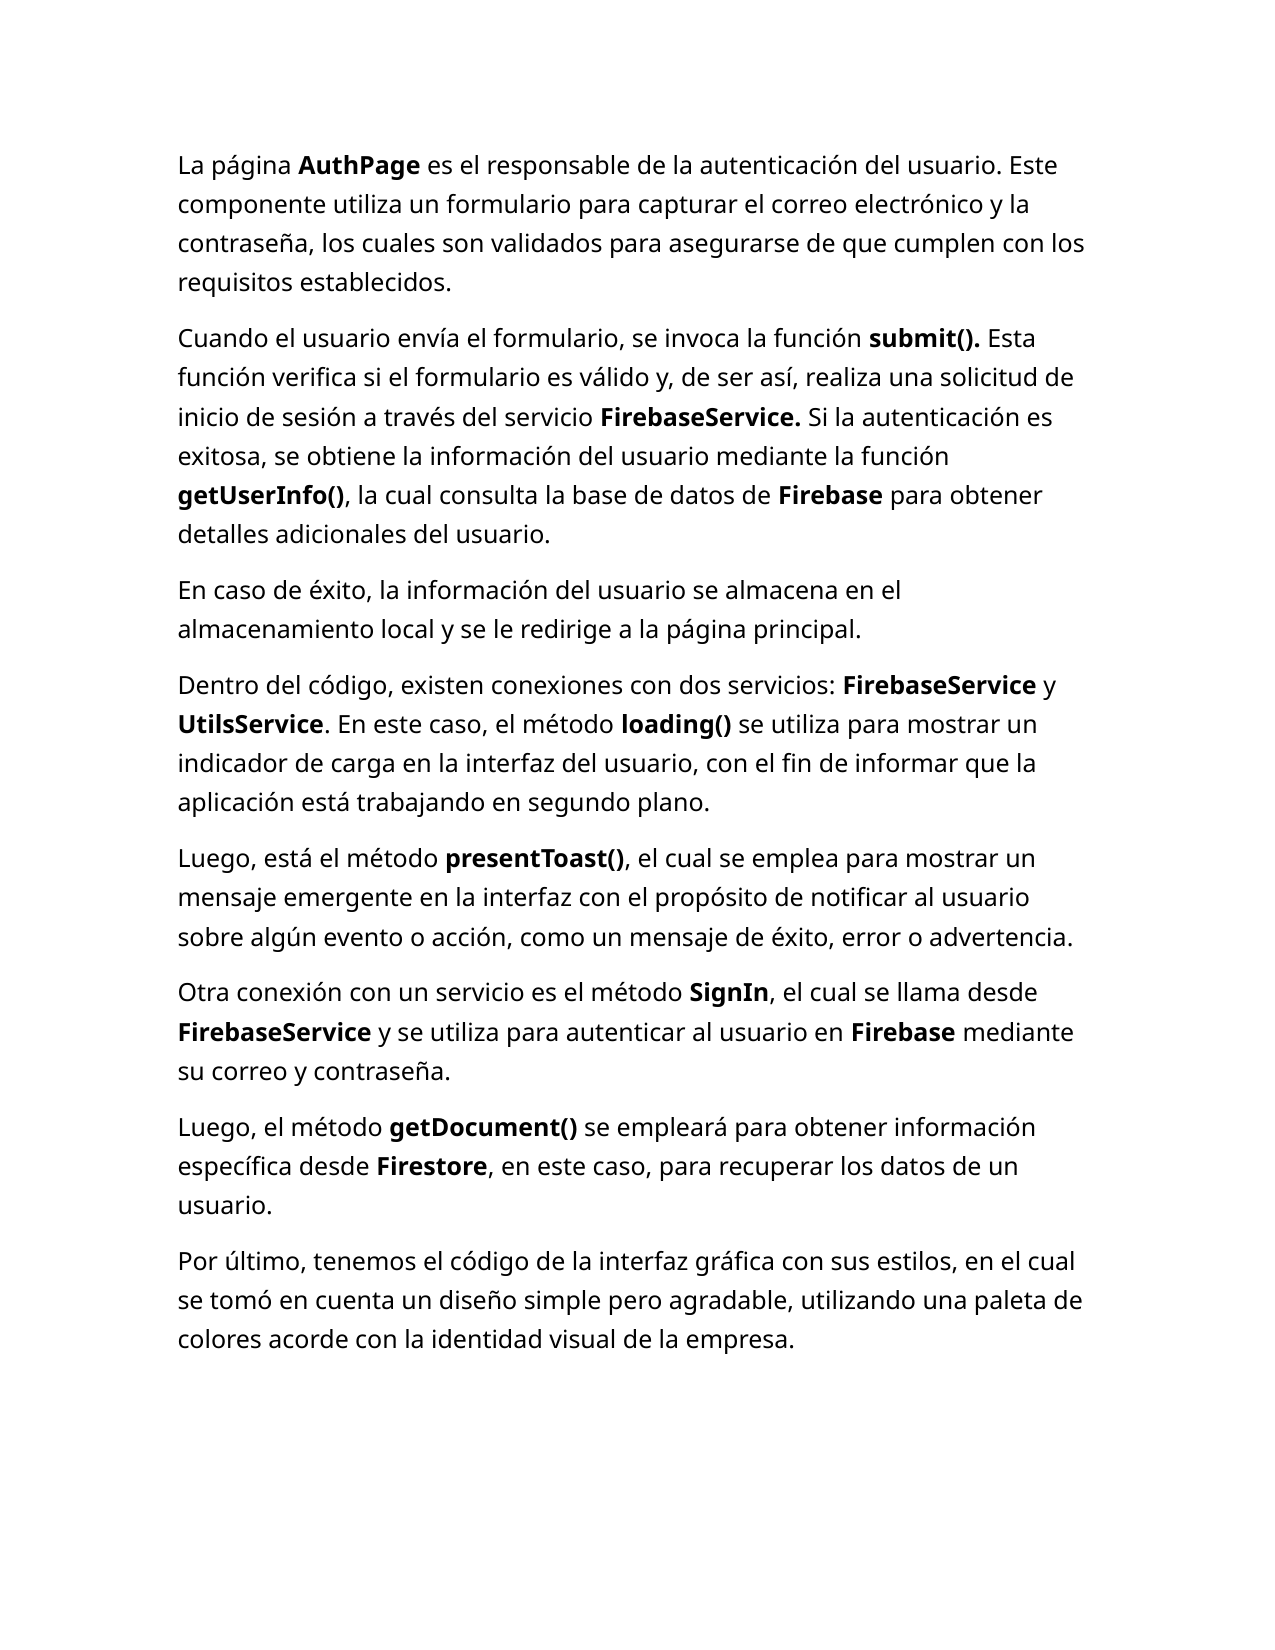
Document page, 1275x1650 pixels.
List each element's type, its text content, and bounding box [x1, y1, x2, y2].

text Por último, tenemos el código de la interfaz gráfica con sus estilos, en el cual se tomó en cuenta un diseño simple pero agradable, utilizando una paleta de colores acorde con la identidad visual de la empresa. [177, 1243, 1098, 1356]
text Cuando el usuario envía el formulario, se invoca la función submit(). Esta función verifica si el formulario es válido y, de ser así, realiza una solicitud de inicio de sesión a través del servicio FirebaseService. Si la autenticación es exitosa, se obtiene la información del usuario mediante la función getUserInfo(), la cual consulta la base de datos de Firebase para obtener detalles adicionales del usuario. [177, 321, 1098, 551]
text Luego, está el método presentToast(), el cual se emplea para mostrar un mensaje emergente en la interfaz con el propósito de notificar al usuario sobre algún evento o acción, como un mensaje de éxito, error o advertencia. [177, 841, 1098, 953]
text Luego, el método getDocument() se empleará para obtener información específica desde Firestore, en este caso, para recuperar los datos de un usuario. [177, 1109, 1098, 1222]
text Otra conexión con un servicio es el método SignIn, el cual se llama desde FirebaseService y se utiliza para autenticar al usuario en Firebase mediante su correo y contraseña. [177, 975, 1098, 1087]
text La página AuthPage es el responsable de la autenticación del usuario. Este componente utiliza un formulario para capturar el correo electrónico y la contraseña, los cuales son validados para asegurarse de que cumplen con los requisitos establecidos. [177, 148, 1098, 299]
text Dentro del código, existen conexiones con dos servicios: FirebaseService y UtilsService. En este caso, el método loading() se utiliza para mostrar un indicador de carga en la interfaz del usuario, con el fin de informar que la aplicación está trabajando en segundo plano. [177, 668, 1098, 819]
text En caso de éxito, la información del usuario se almacena en el almacenamiento local y se le redirige a la página principal. [177, 573, 1098, 646]
